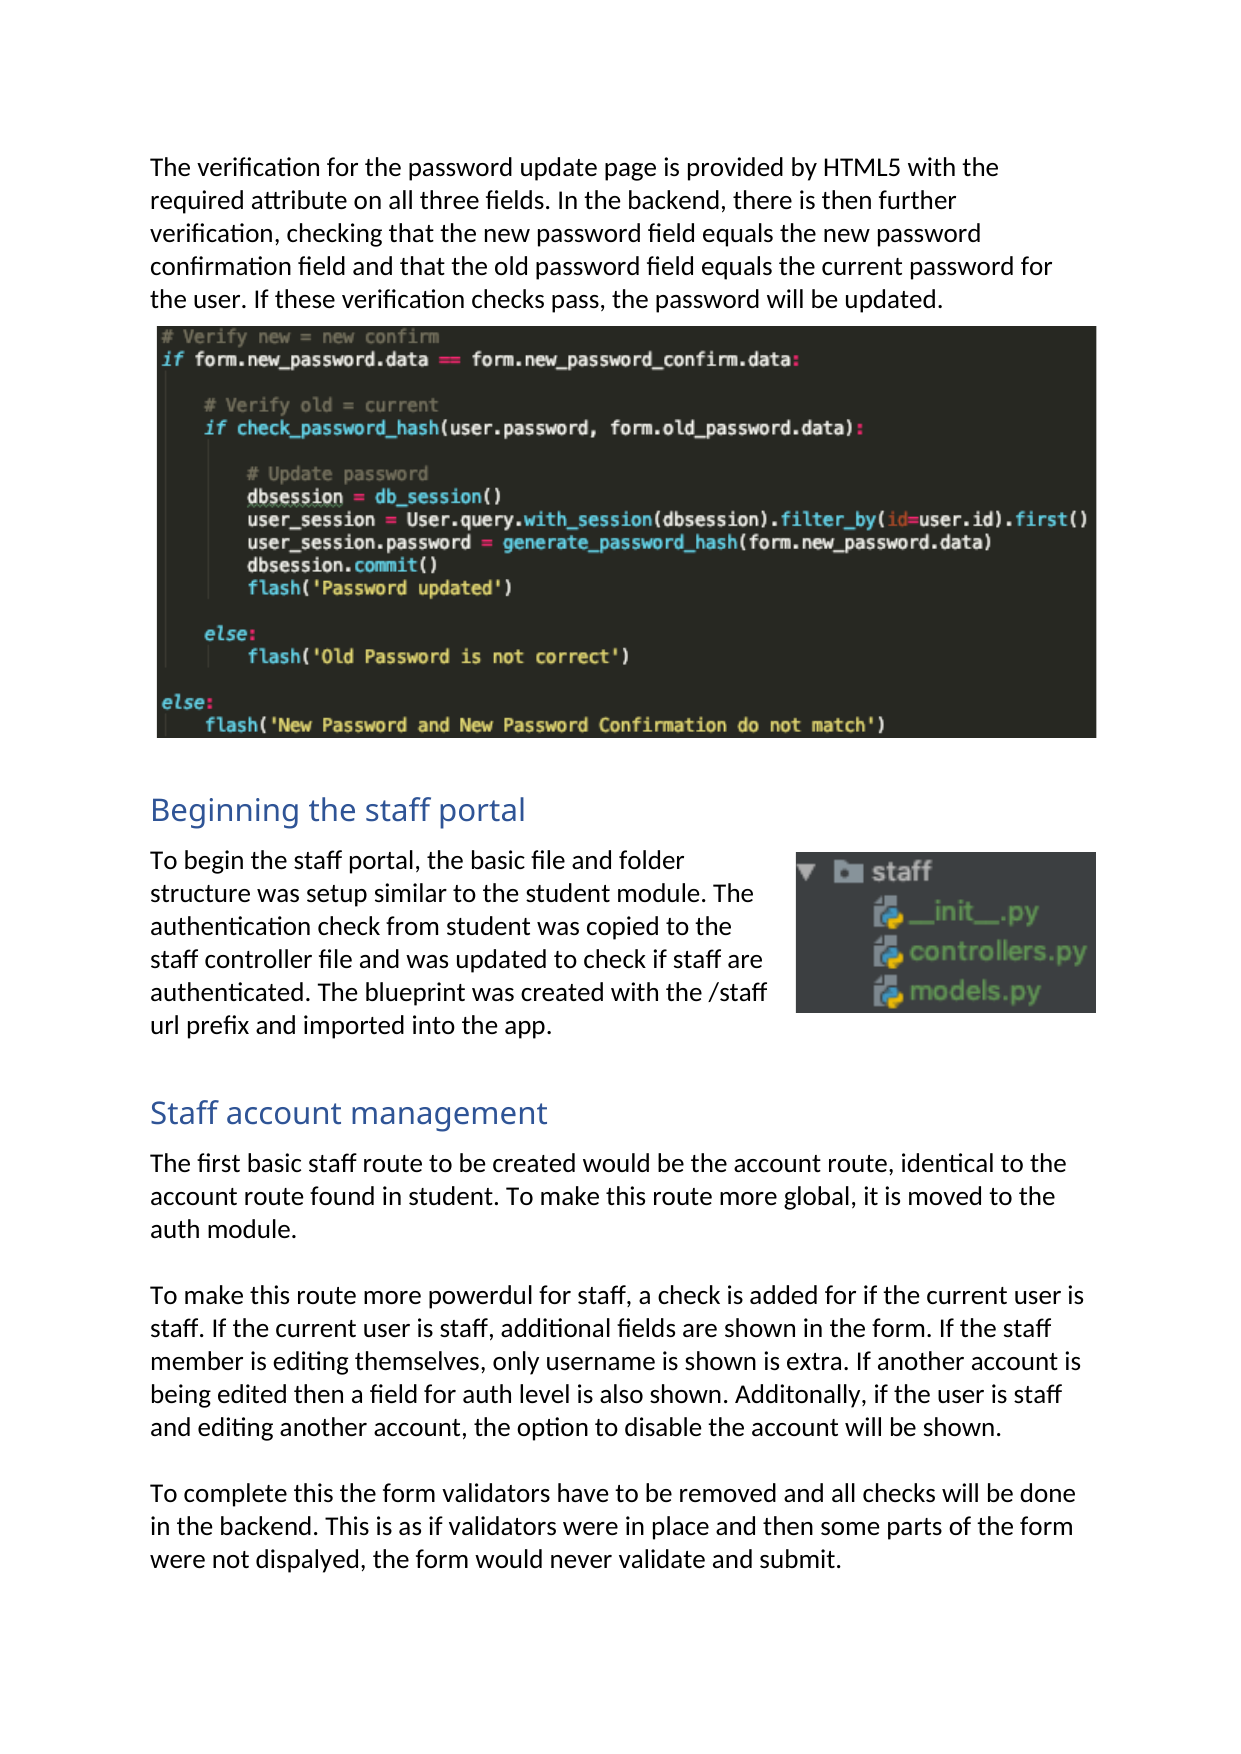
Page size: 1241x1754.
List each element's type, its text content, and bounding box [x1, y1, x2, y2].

text The first basic staff route to be created would be the account route, identical to the account route found in student. To make this route more global, it is moved to the auth module. [150, 1146, 1090, 1245]
text To make this route more powerdul for staff, a check is added for if the current user is staff. If the current user is staff, additional fields are shown in the form. If the staff member is editing themselves, only username is shown is extra. If another account is being edited then a field for auth level is also shown. Additonally, if the user is staff and editing another account, the option to disable the account will be shown. [150, 1278, 1090, 1443]
picture [156, 326, 1097, 738]
text The verification for the password update page is provided by HTML5 with the required attribute on all three fields. In the backend, there is then further verification, checking that the new password field equals the new password confirmation field and that the old password field equals the current password for the user. If these verification checks pass, the password will be updated. [150, 150, 1090, 315]
subtitle Staff account management [150, 1091, 1090, 1133]
subtitle Beginning the staff portal [150, 788, 1090, 830]
picture [795, 852, 1096, 1013]
text To complete this the form validators have to be removed and all checks will be done in the backend. This is as if validators were in place and then some parts of the form were not dispalyed, the form would never validate and submit. [150, 1476, 1090, 1575]
